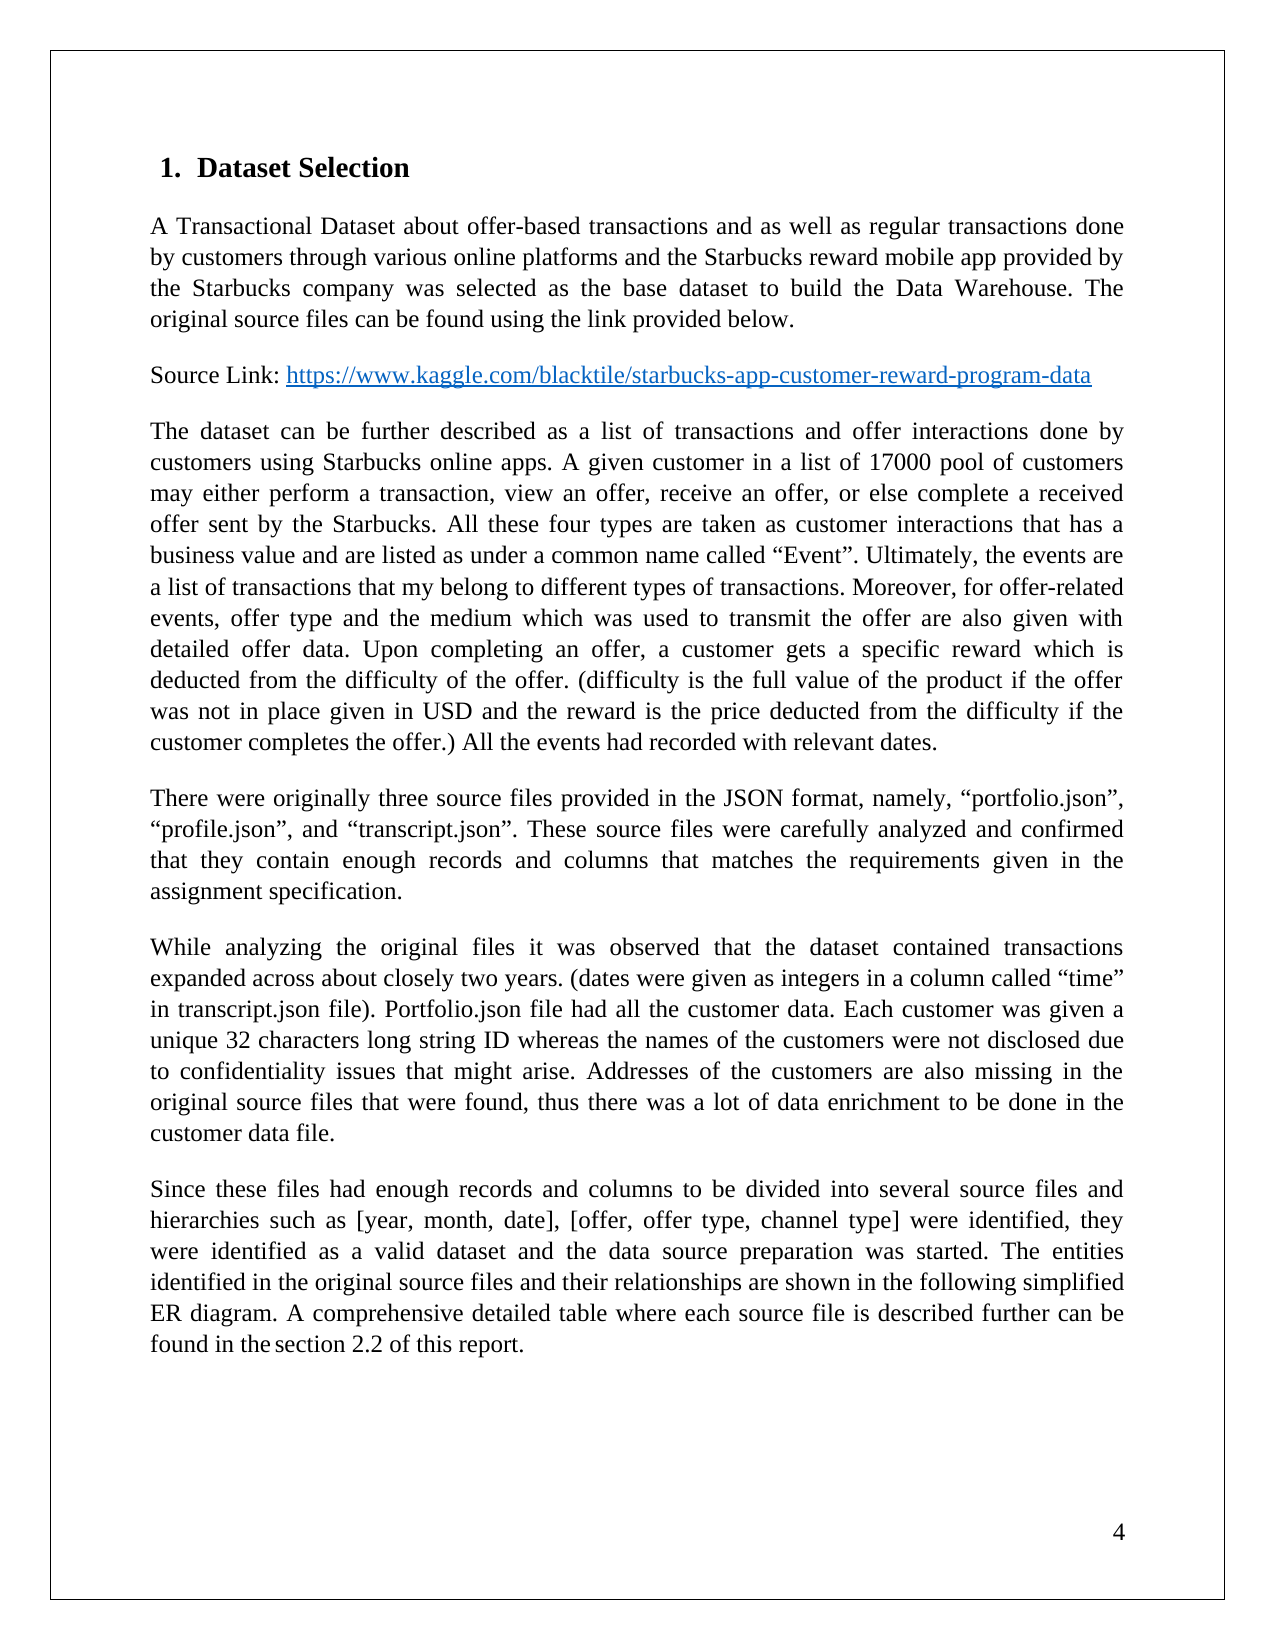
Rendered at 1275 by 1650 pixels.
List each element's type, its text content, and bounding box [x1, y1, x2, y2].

text Since these files had enough records and columns to be divided into several source files and hierarchies such as [year, month, date], [offer, offer type, channel type] were identified, they were identified as a valid dataset and the data source preparation was started. The entities identified in the original source files and their relationships are shown in the following simplified ER diagram. A comprehensive detailed table where each source file is described further can be found in the section 2.2 of this report. [150, 1174, 1125, 1358]
text There were originally three source files provided in the JSON format, namely, “portfolio.json”, “profile.json”, and “transcript.json”. These source files were carefully analyzed and confirmed that they contain enough records and columns that matches the requirements given in the assignment specification. [150, 783, 1125, 905]
text A Transactional Dataset about offer-based transactions and as well as regular transactions done by customers through various online platforms and the Starbucks reward mobile app provided by the Starbucks company was selected as the base dataset to build the Data Warehouse. The original source files can be found using the link provided below. [150, 211, 1125, 333]
text While analyzing the original files it was observed that the dataset contained transactions expanded across about closely two years. (dates were given as integers in a column called “time” in transcript.json file). Portfolio.json file had all the customer data. Each customer was given a unique 32 characters long string ID whereas the names of the customers were not disclosed due to confidentiality issues that might arise. Addresses of the customers are also missing in the original source files that were found, thus there was a lot of data enrichment to be done in the customer data file. [150, 932, 1125, 1147]
text The dataset can be further described as a list of transactions and offer interactions done by customers using Starbucks online apps. A given customer in a list of 17000 pool of customers may either perform a transaction, view an offer, receive an offer, or else complete a received offer sent by the Starbucks. All these four types are taken as customer interactions that has a business value and are listed as under a common name called “Event”. Ultimately, the events are a list of transactions that my belong to different types of transactions. Moreover, for offer-related events, offer type and the medium which was used to transmit the offer are also given with detailed offer data. Upon completing an offer, a customer gets a specific reward which is deducted from the difficulty of the offer. (difficulty is the full value of the product if the offer was not in place given in USD and the reward is the price deducted from the difficulty if the customer completes the offer.) All the events had recorded with relevant dates. [150, 416, 1125, 756]
subtitle Dataset Selection [159, 150, 1125, 183]
text Source Link: https://www.kaggle.com/blacktile/starbucks-app-customer-reward-program-data [150, 360, 1125, 389]
